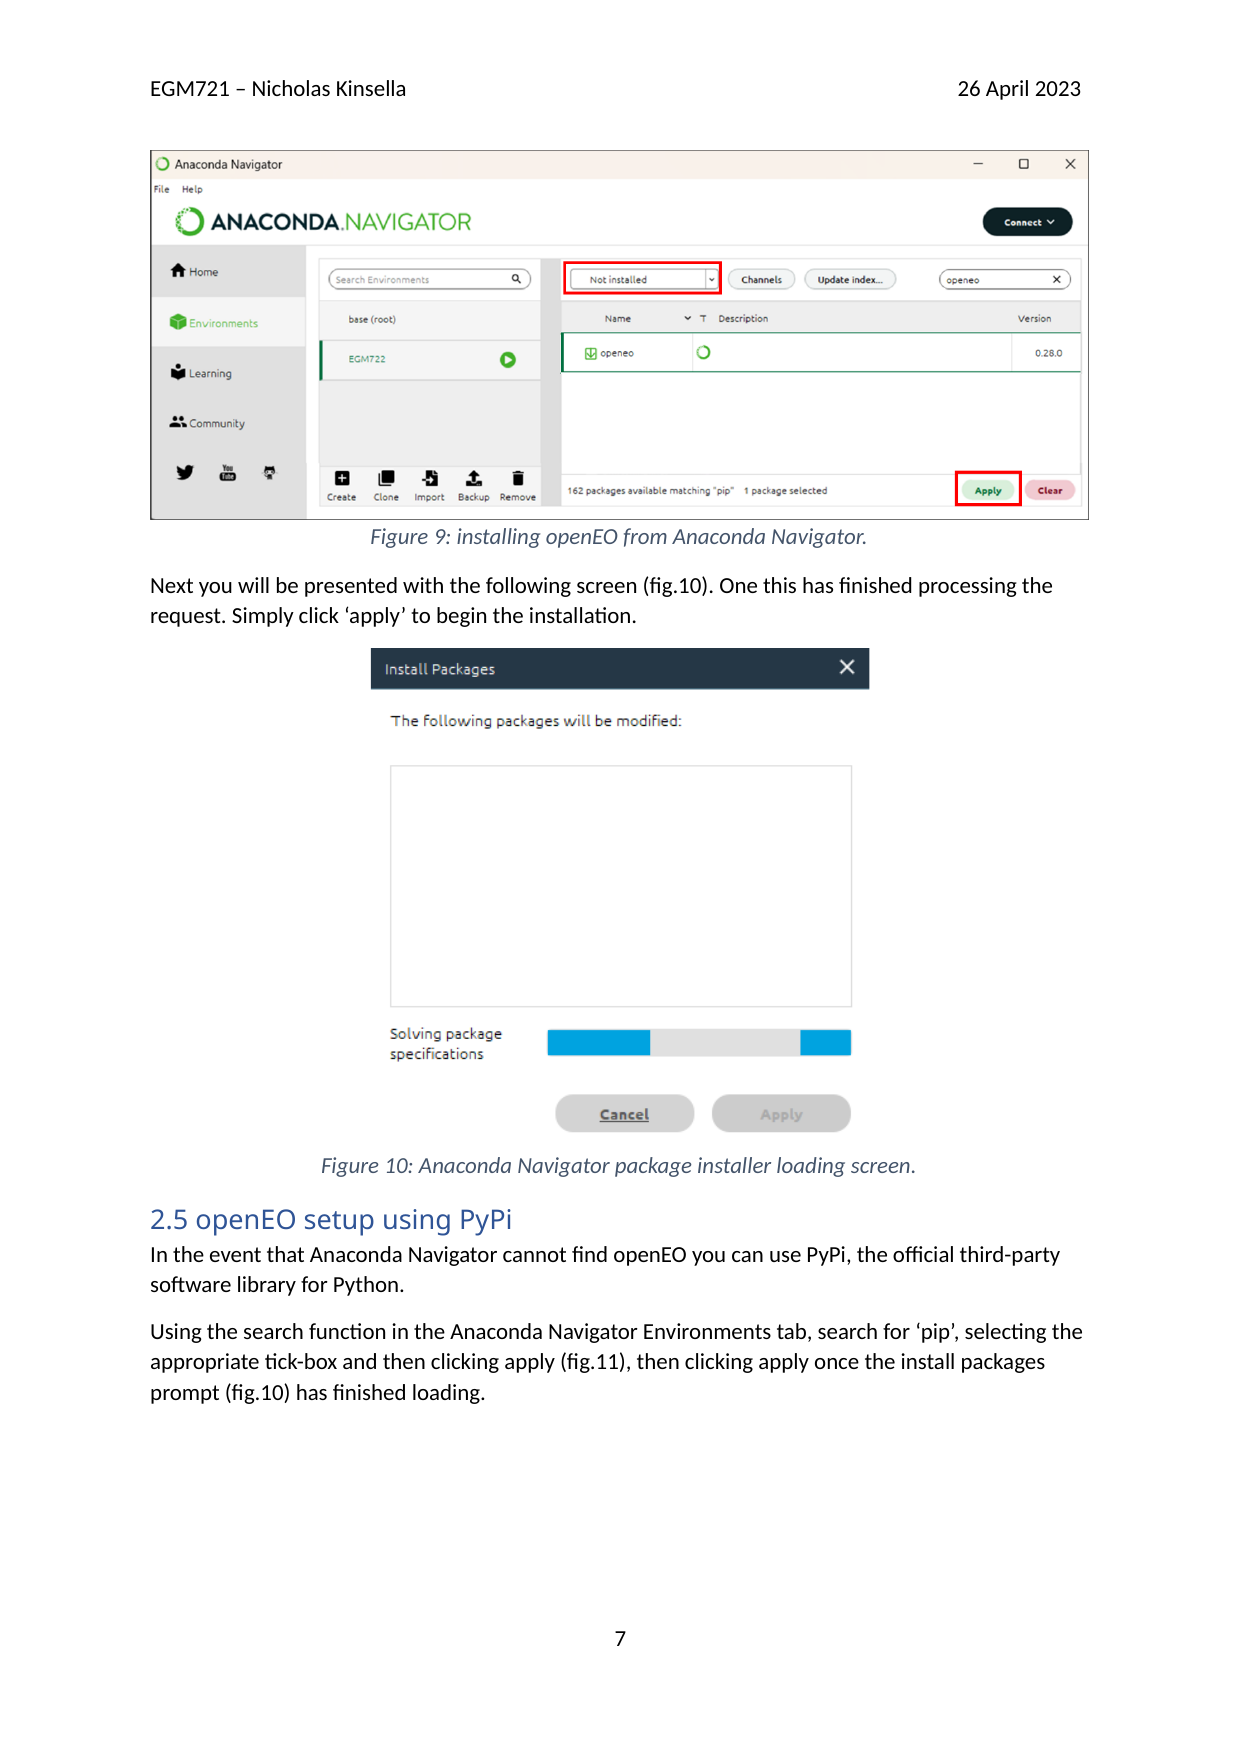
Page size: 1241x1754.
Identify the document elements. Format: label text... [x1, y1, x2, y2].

picture [370, 648, 870, 1150]
subtitle 2.5 openEO setup using PyPi [150, 1200, 1090, 1237]
text Figure 9: installing openEO from Anaconda Navigator. [150, 522, 1090, 550]
picture [150, 150, 1089, 520]
text Using the search function in the Anaconda Navigator Environments tab, search for ‘pip’, selecting the appropriate tick-box and then clicking apply (fig.11), then clicking apply once the install packages prompt (fig.10) has finished loading. [150, 1317, 1090, 1406]
text Figure 10: Anaconda Navigator package installer loading screen. [150, 1152, 1090, 1179]
text In the event that Anaconda Navigator cannot find openEO you can use PyPi, the official third-party software library for Python. [150, 1240, 1090, 1298]
text Next you will be presented with the following screen (fig.10). One this has finished processing the request. Simply click ‘apply’ to begin the installation. [150, 571, 1090, 629]
